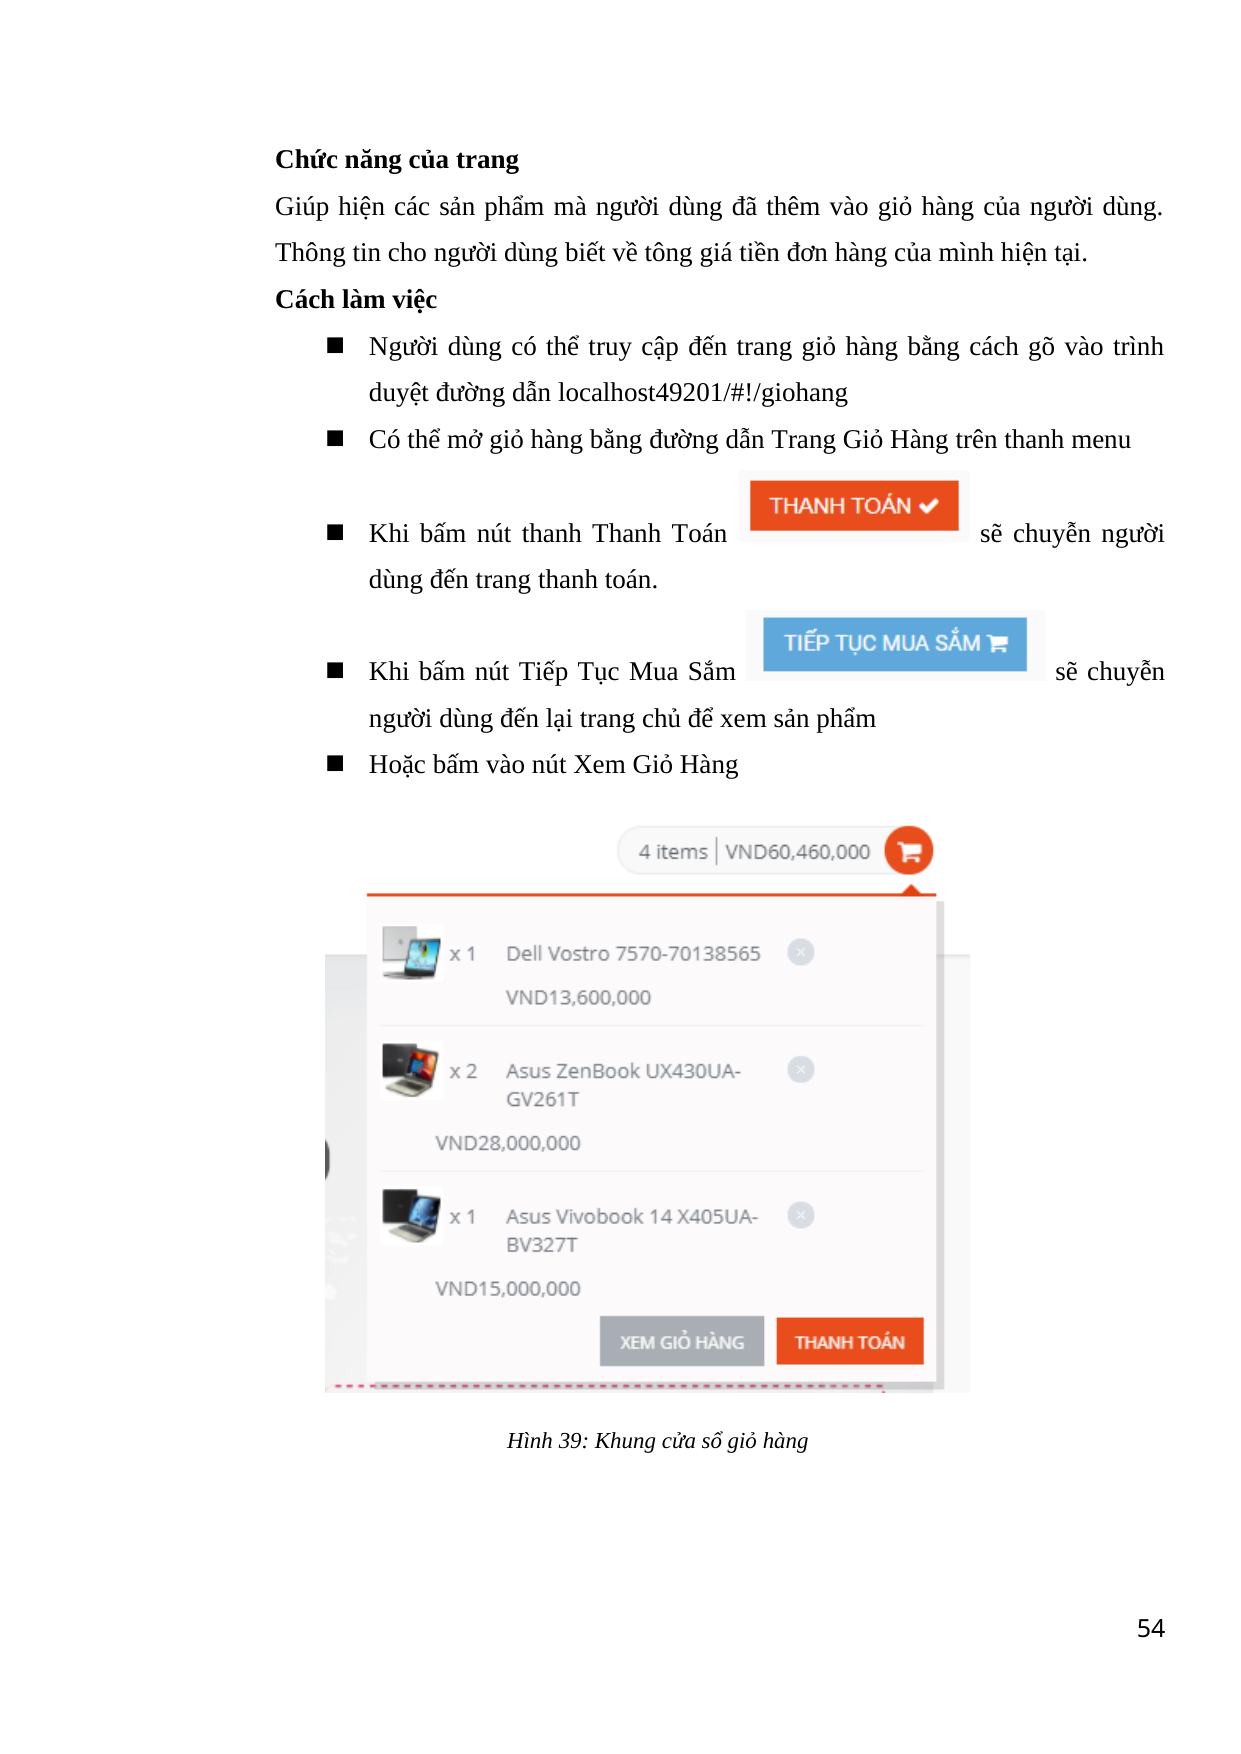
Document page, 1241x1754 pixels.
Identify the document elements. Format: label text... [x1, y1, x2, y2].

list Khi bấm nút Tiếp Tục Mua Sắm sẽ chuyễn người dùng đến lại trang chủ để xem sản phẩm [325, 610, 1165, 733]
list Có thể mở giỏ hàng bằng đường dẫn Trang Giỏ Hàng trên thanh menu [325, 423, 1165, 454]
list Chức năng của trang [275, 143, 1165, 174]
list Khi bấm nút thanh Thanh Toán sẽ chuyễn người dùng đến trang thanh toán. [325, 470, 1165, 594]
picture [738, 470, 970, 542]
list Người dùng có thể truy cập đến trang giỏ hàng bằng cách gõ vào trình duyệt đường dẫn localhost49201/#!/giohang [325, 330, 1165, 408]
list Giúp hiện các sản phẩm mà người dùng đã thêm vào giỏ hàng của người dùng. Thông tin cho người dùng biết về tông giá tiền đơn hàng của mình hiện tại. [275, 190, 1165, 268]
list Hoặc bấm vào nút Xem Giỏ Hàng [325, 748, 1165, 780]
list Cách làm việc [275, 283, 1165, 314]
picture [745, 610, 1046, 681]
picture [325, 795, 971, 1393]
text Hình 39: Khung cửa sổ giỏ hàng [150, 1427, 1165, 1453]
